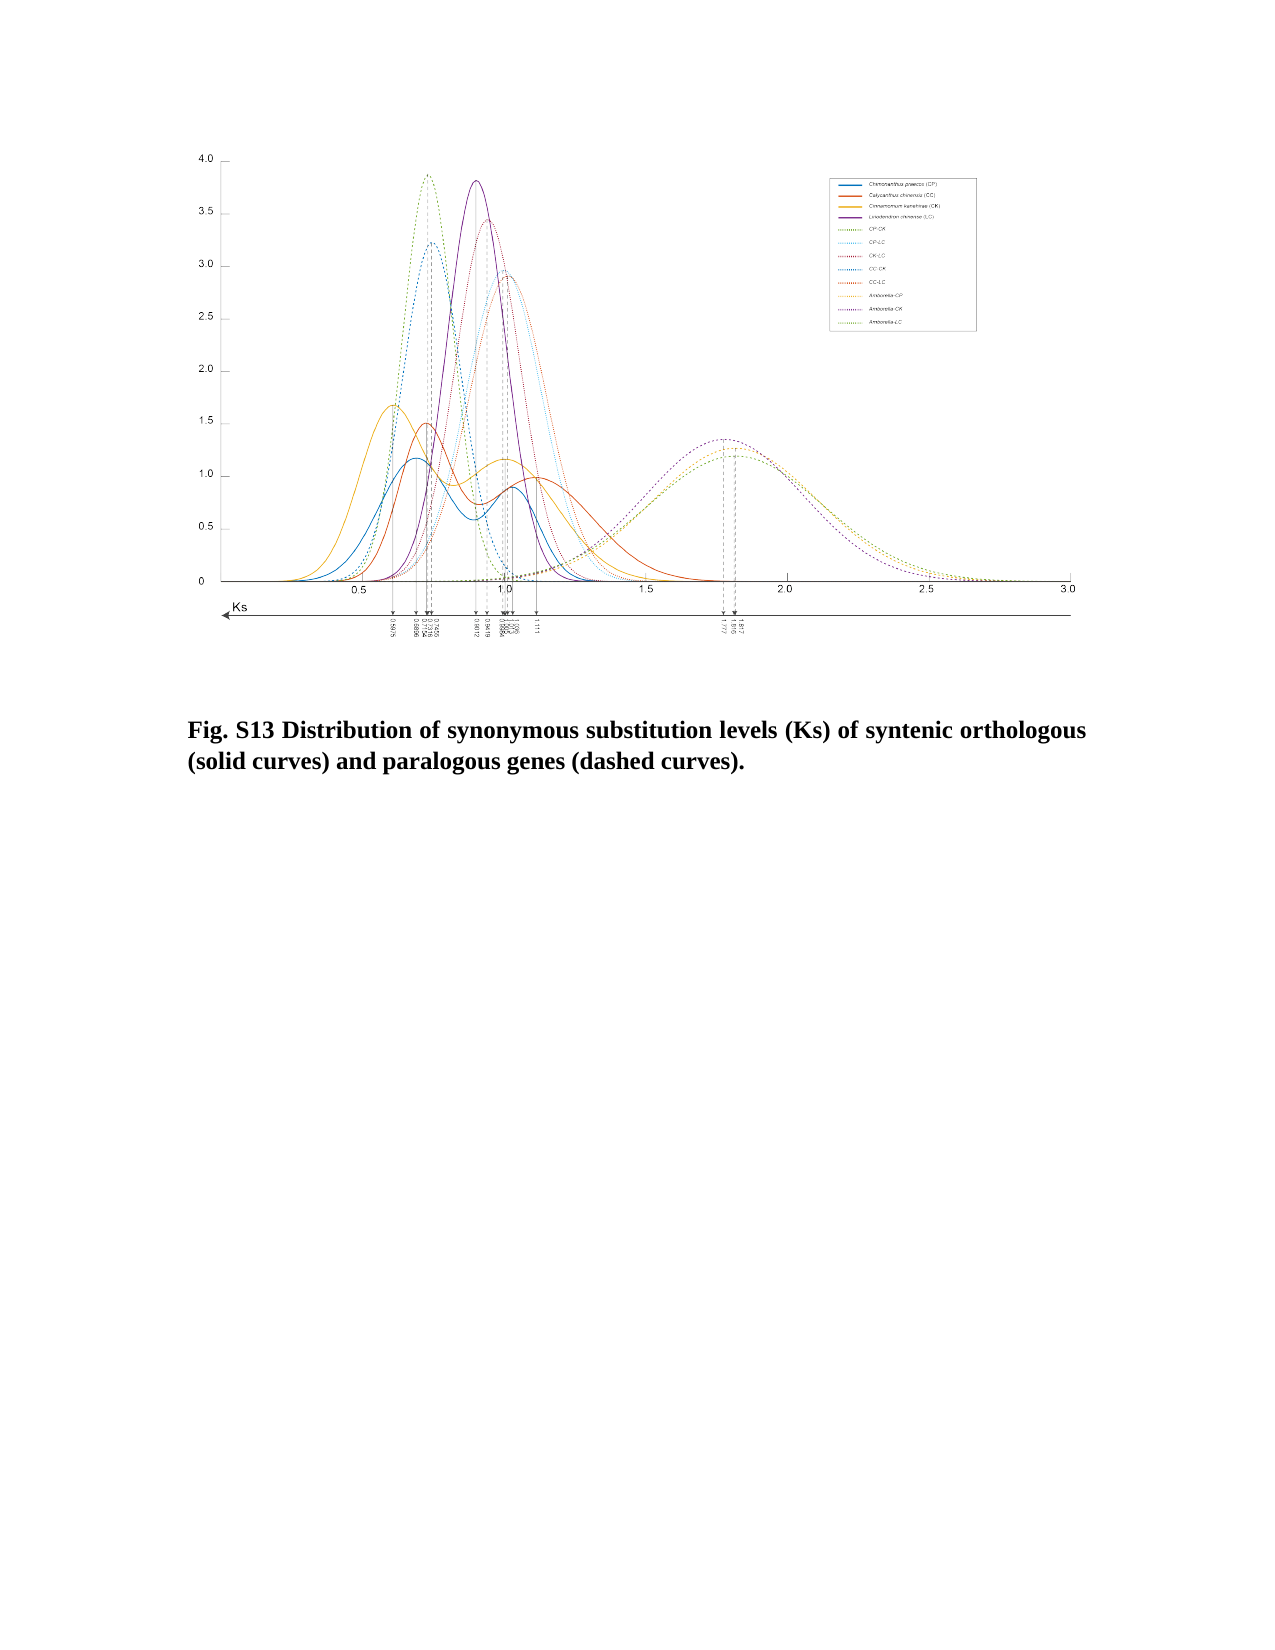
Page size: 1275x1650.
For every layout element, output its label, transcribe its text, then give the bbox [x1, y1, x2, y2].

picture [187, 150, 1083, 649]
text Fig. S13 Distribution of synonymous substitution levels (Ks) of syntenic orthologous (solid curves) and paralogous genes (dashed curves). [187, 715, 1087, 774]
